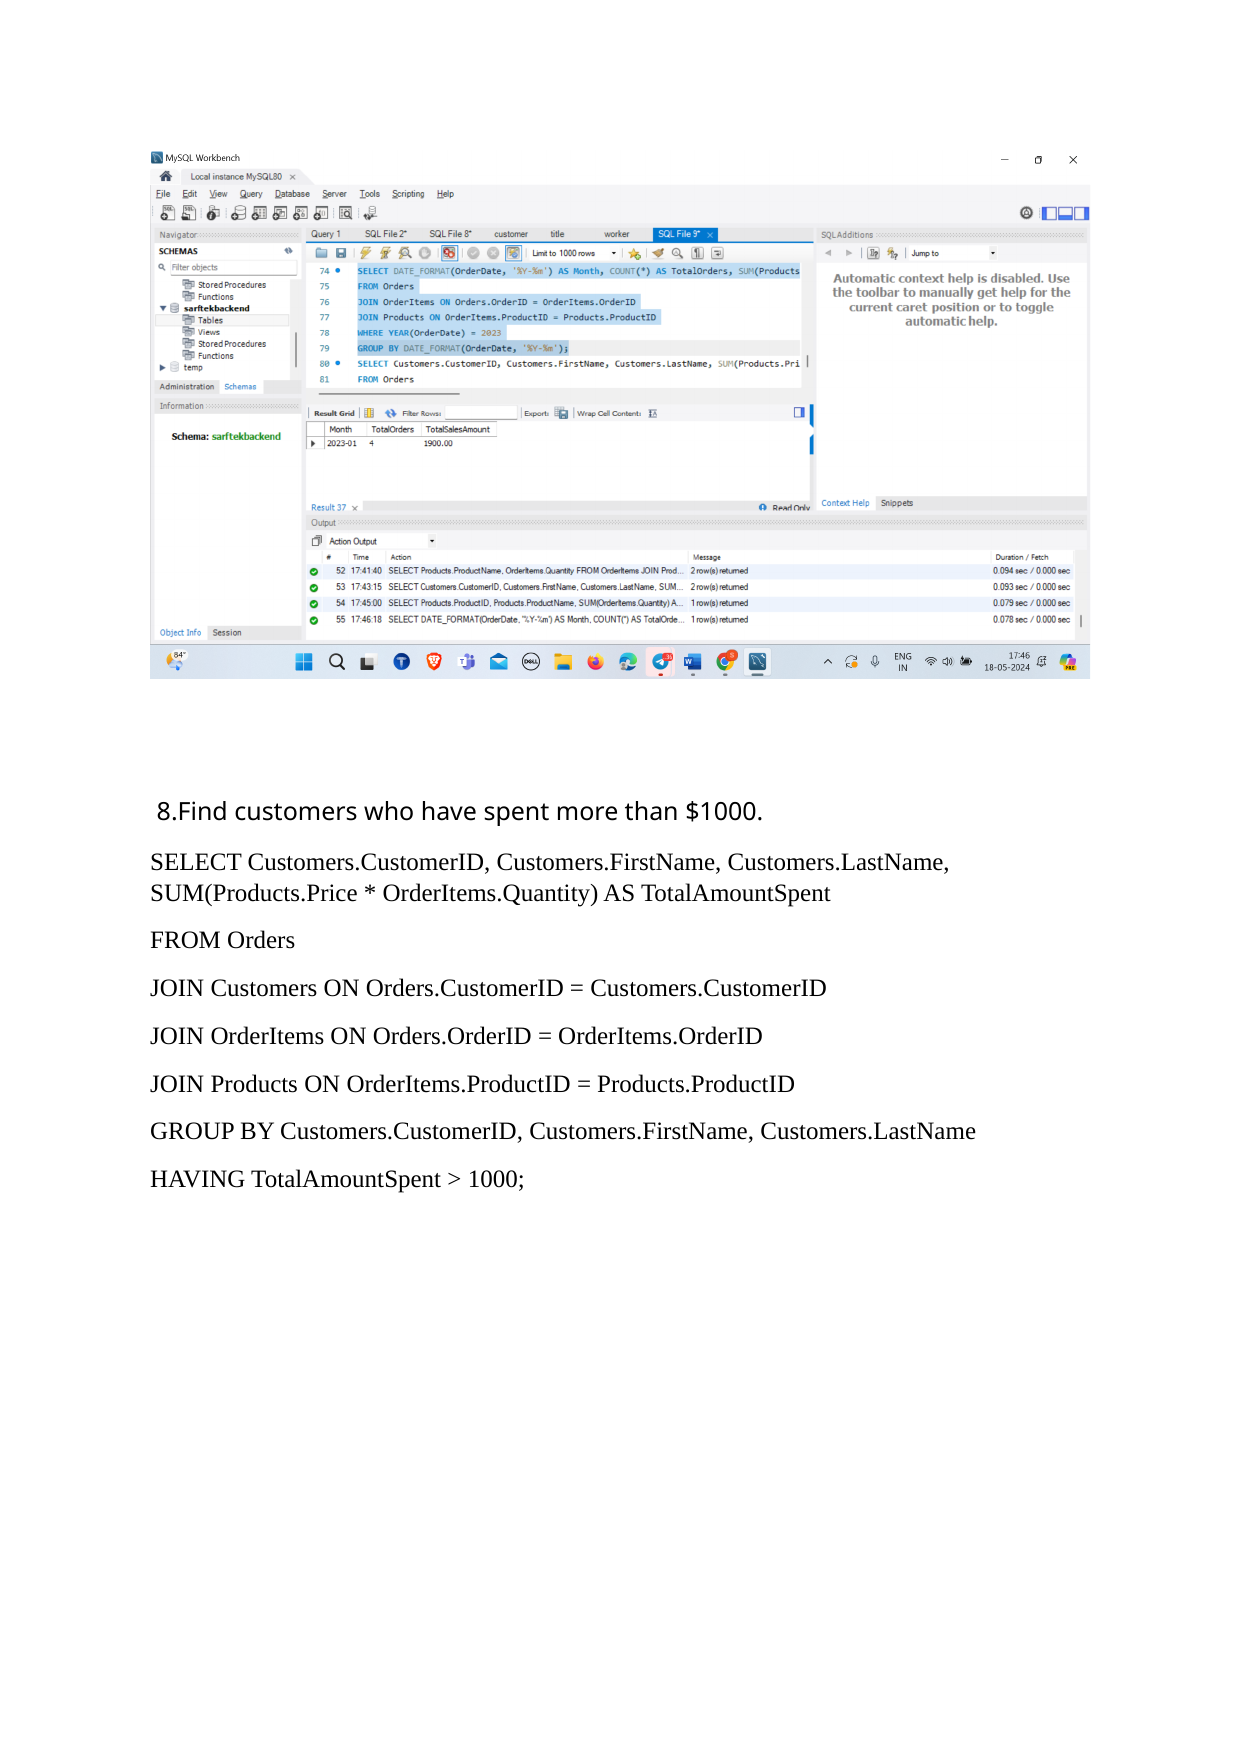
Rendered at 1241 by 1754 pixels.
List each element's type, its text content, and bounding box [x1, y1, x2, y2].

text FROM Orders [150, 926, 1090, 954]
text HAVING TotalAmountSpent > 1000; [150, 1164, 1090, 1193]
text 8.Find customers who have spent more than $1000. [150, 793, 1090, 827]
text JOIN OrderItems ON Orders.OrderID = OrderItems.OrderID [150, 1021, 1090, 1050]
text SELECT Customers.CustomerID, Customers.FirstName, Customers.LastName, SUM(Products.Price * OrderItems.Quantity) AS TotalAmountSpent [150, 847, 1090, 907]
picture [150, 150, 1091, 679]
text JOIN Products ON OrderItems.ProductID = Products.ProductID [150, 1069, 1090, 1097]
text GROUP BY Customers.CustomerID, Customers.FirstName, Customers.LastName [150, 1116, 1090, 1145]
text JOIN Customers ON Orders.CustomerID = Customers.CustomerID [150, 973, 1090, 1002]
